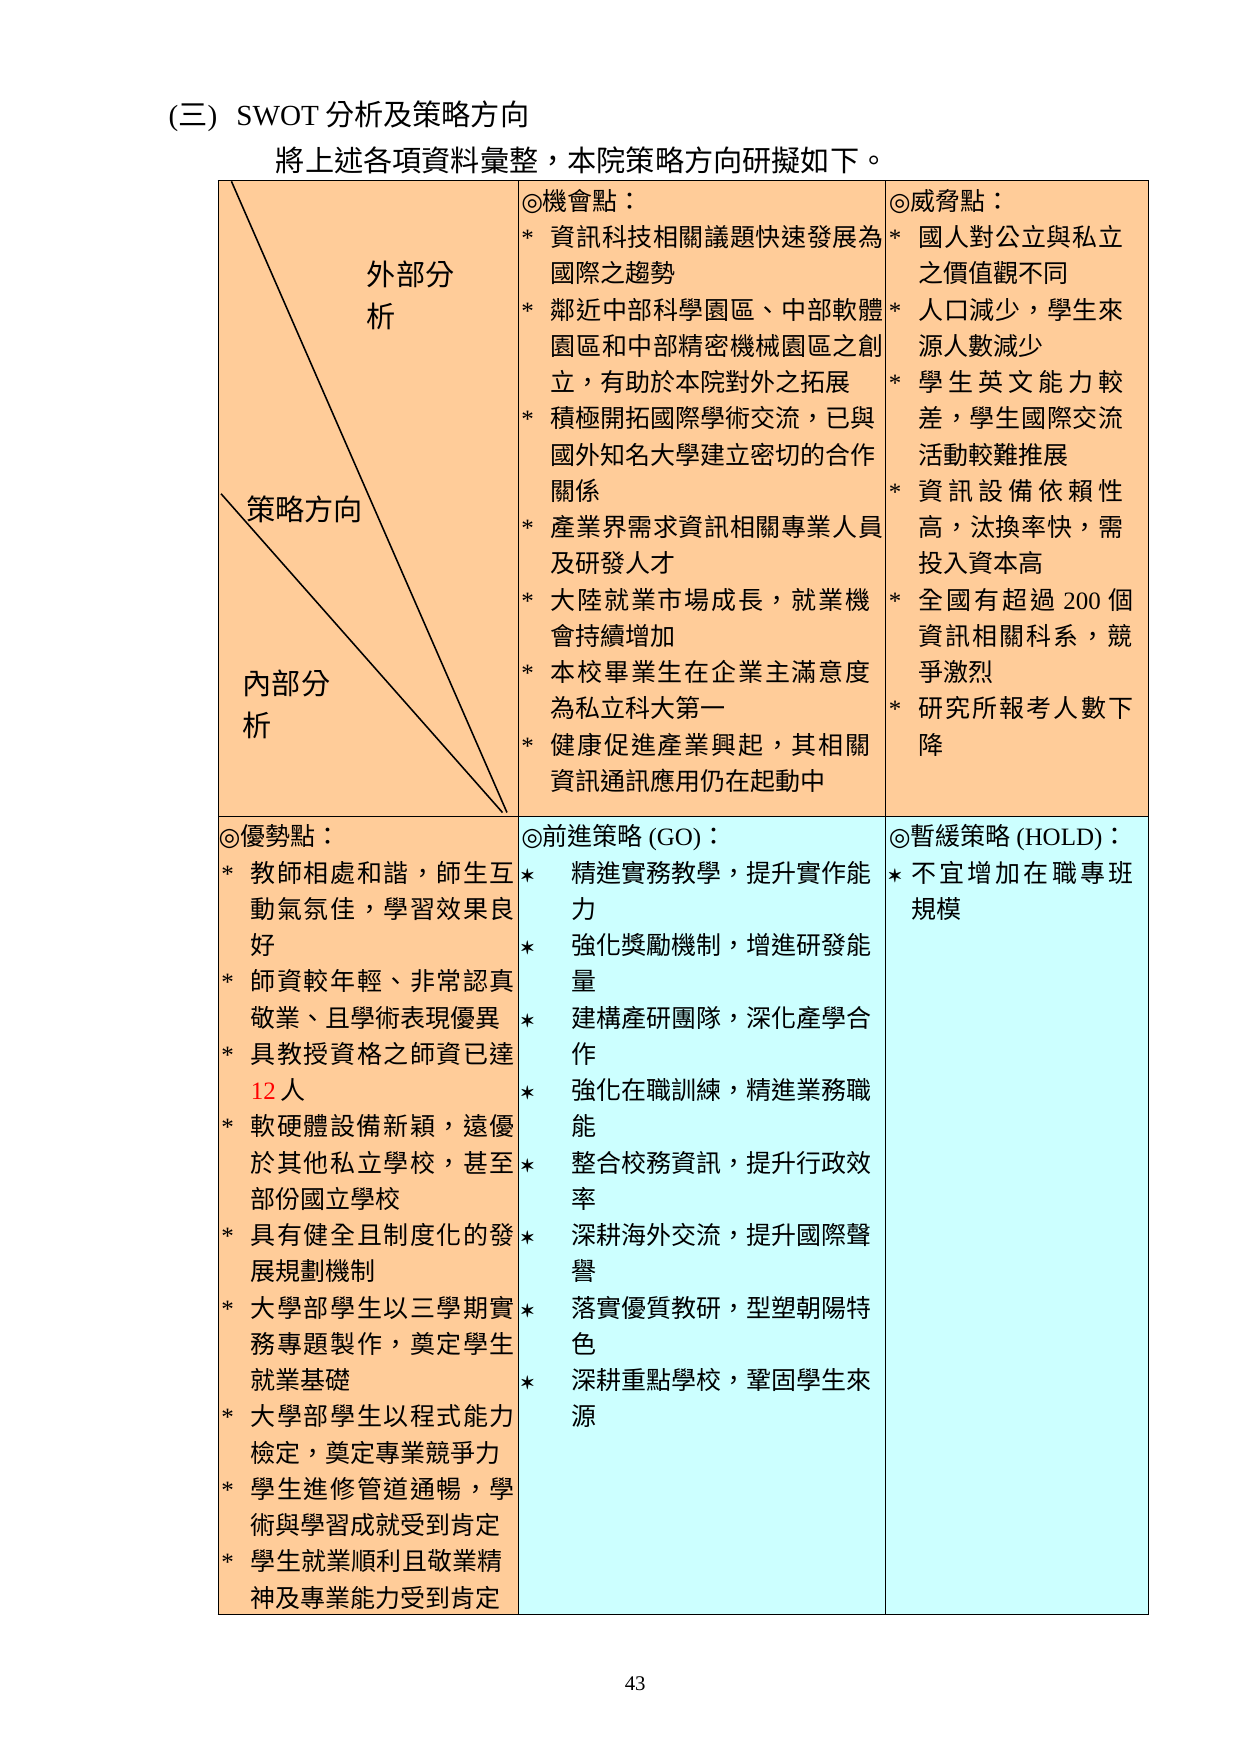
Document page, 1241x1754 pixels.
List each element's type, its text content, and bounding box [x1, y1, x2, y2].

list SWOT分析及策略方向 [168, 89, 1152, 134]
table_cell ◎前進策略 (GO)： 精進實務教學，提升實作能力 強化獎勵機制，增進研發能量 建構產研團隊，深化產學合作 強化在職訓練，精進業務職能 整合校務資訊，提升行政效率 深耕海外交流，提升國際聲譽 落實優質教研，型塑朝陽特色 深耕重點學校，鞏固學生來源 [519, 817, 885, 1614]
table_header [219, 181, 518, 816]
table_header ◎威脅點： 國人對公立與私立之價值觀不同 人口減少，學生來源人數減少 學生英文能力較差，學生國際交流活動較難推展 資訊設備依賴性高，汰換率快，需投入資本高 全國有超過200個資訊相關科系，競爭激烈 研究所報考人數下降 [886, 181, 1148, 816]
text 將上述各項資料彙整，本院策略方向研擬如下。 [220, 134, 1152, 180]
table_cell ◎暫緩策略 (HOLD)： 不宜增加在職專班規模 [886, 817, 1148, 1614]
table_header ◎機會點： 資訊科技相關議題快速發展為國際之趨勢 鄰近中部科學園區、中部軟體園區和中部精密機械園區之創立，有助於本院對外之拓展 積極開拓國際學術交流，已與國外知名大學建立密切的合作關係 產業界需求資訊相關專業人員及研發人才 大陸就業市場成長，就業機會持續增加 本校畢業生在企業主滿意度為私立科大第一 健康促進產業興起，其相關資訊通訊應用仍在起動中 [519, 181, 885, 816]
table_cell ◎優勢點： 教師相處和諧，師生互動氣氛佳，學習效果良好 師資較年輕、非常認真敬業、且學術表現優異 具教授資格之師資已達12人 軟硬體設備新穎，遠優於其他私立學校，甚至部份國立學校 具有健全且制度化的發展規劃機制 大學部學生以三學期實務專題製作，奠定學生就業基礎 大學部學生以程式能力檢定，奠定專業競爭力 學生進修管道通暢，學術與學習成就受到肯定 學生就業順利且敬業精神及專業能力受到肯定 本校資訊領域名列世界前165大 [219, 817, 518, 1614]
